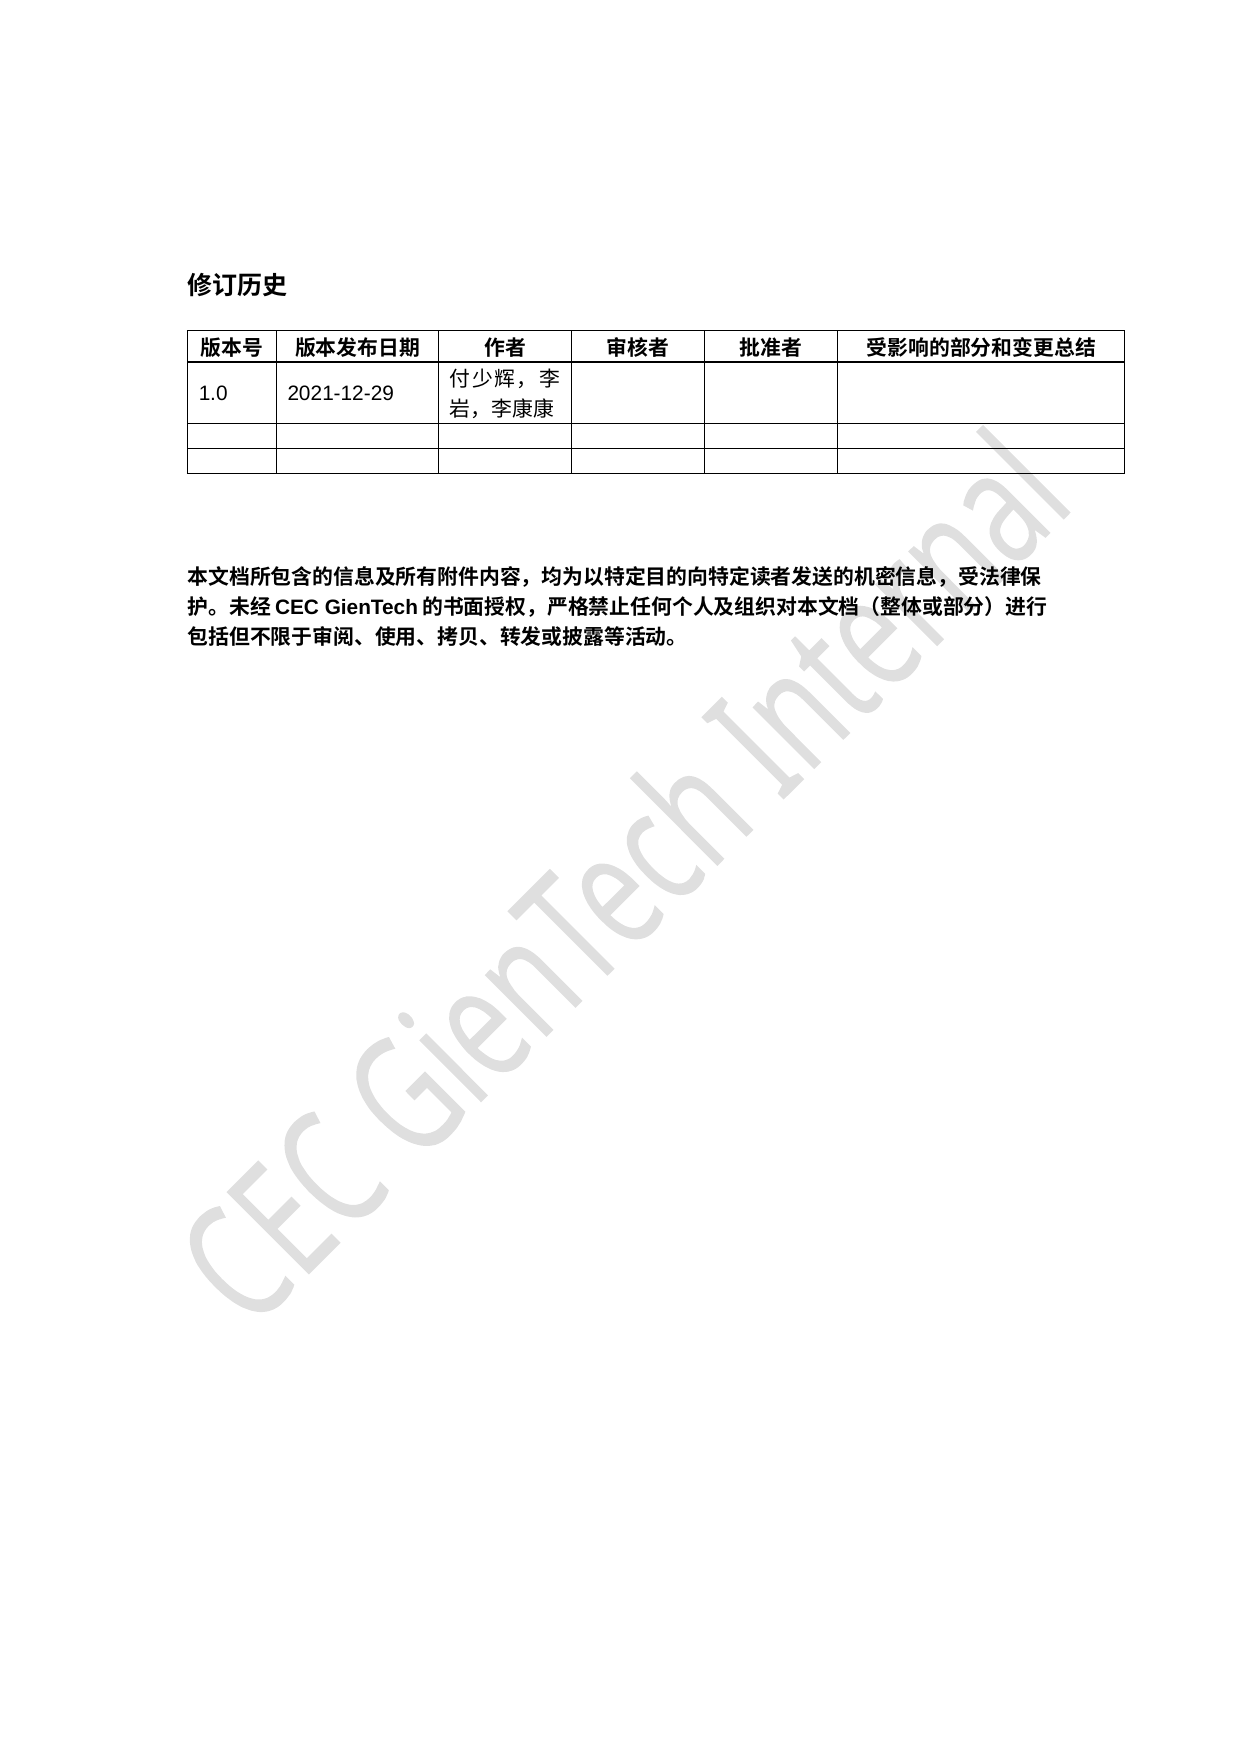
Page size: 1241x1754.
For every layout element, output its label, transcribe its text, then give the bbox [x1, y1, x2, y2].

table_cell 1.0 [188, 363, 276, 423]
table_cell [572, 424, 704, 448]
table_header 版本发布日期 [277, 331, 438, 361]
table_header 版本号 [188, 331, 276, 361]
table_cell [572, 449, 704, 473]
table_cell [277, 424, 438, 448]
table_cell 付少辉，李岩，李康康 [439, 363, 571, 423]
table_cell 2021-12-29 [277, 363, 438, 423]
table_cell [188, 449, 276, 473]
text 本文档所包含的信息及所有附件内容，均为以特定目的向特定读者发送的机密信息，受法律保护。未经CEC GienTech的书面授权，严格禁止任何个人及组织对本文档（整体或部分）进行包括但不限于审阅、使用、拷贝、转发或披露等活动。 [187, 560, 1053, 651]
text 修订历史 [187, 265, 1053, 301]
table_cell [838, 449, 1124, 473]
table_cell [705, 363, 837, 423]
table_cell [188, 424, 276, 448]
table_header 审核者 [572, 331, 704, 361]
table_cell [439, 449, 571, 473]
table_cell [705, 449, 837, 473]
table_header 作者 [439, 331, 571, 361]
table_header 受影响的部分和变更总结 [838, 331, 1124, 361]
table_cell [277, 449, 438, 473]
table_cell [705, 424, 837, 448]
table_cell [572, 363, 704, 423]
table_cell [838, 363, 1124, 423]
table_header 批准者 [705, 331, 837, 361]
table_cell [439, 424, 571, 448]
table_cell [838, 424, 1124, 448]
